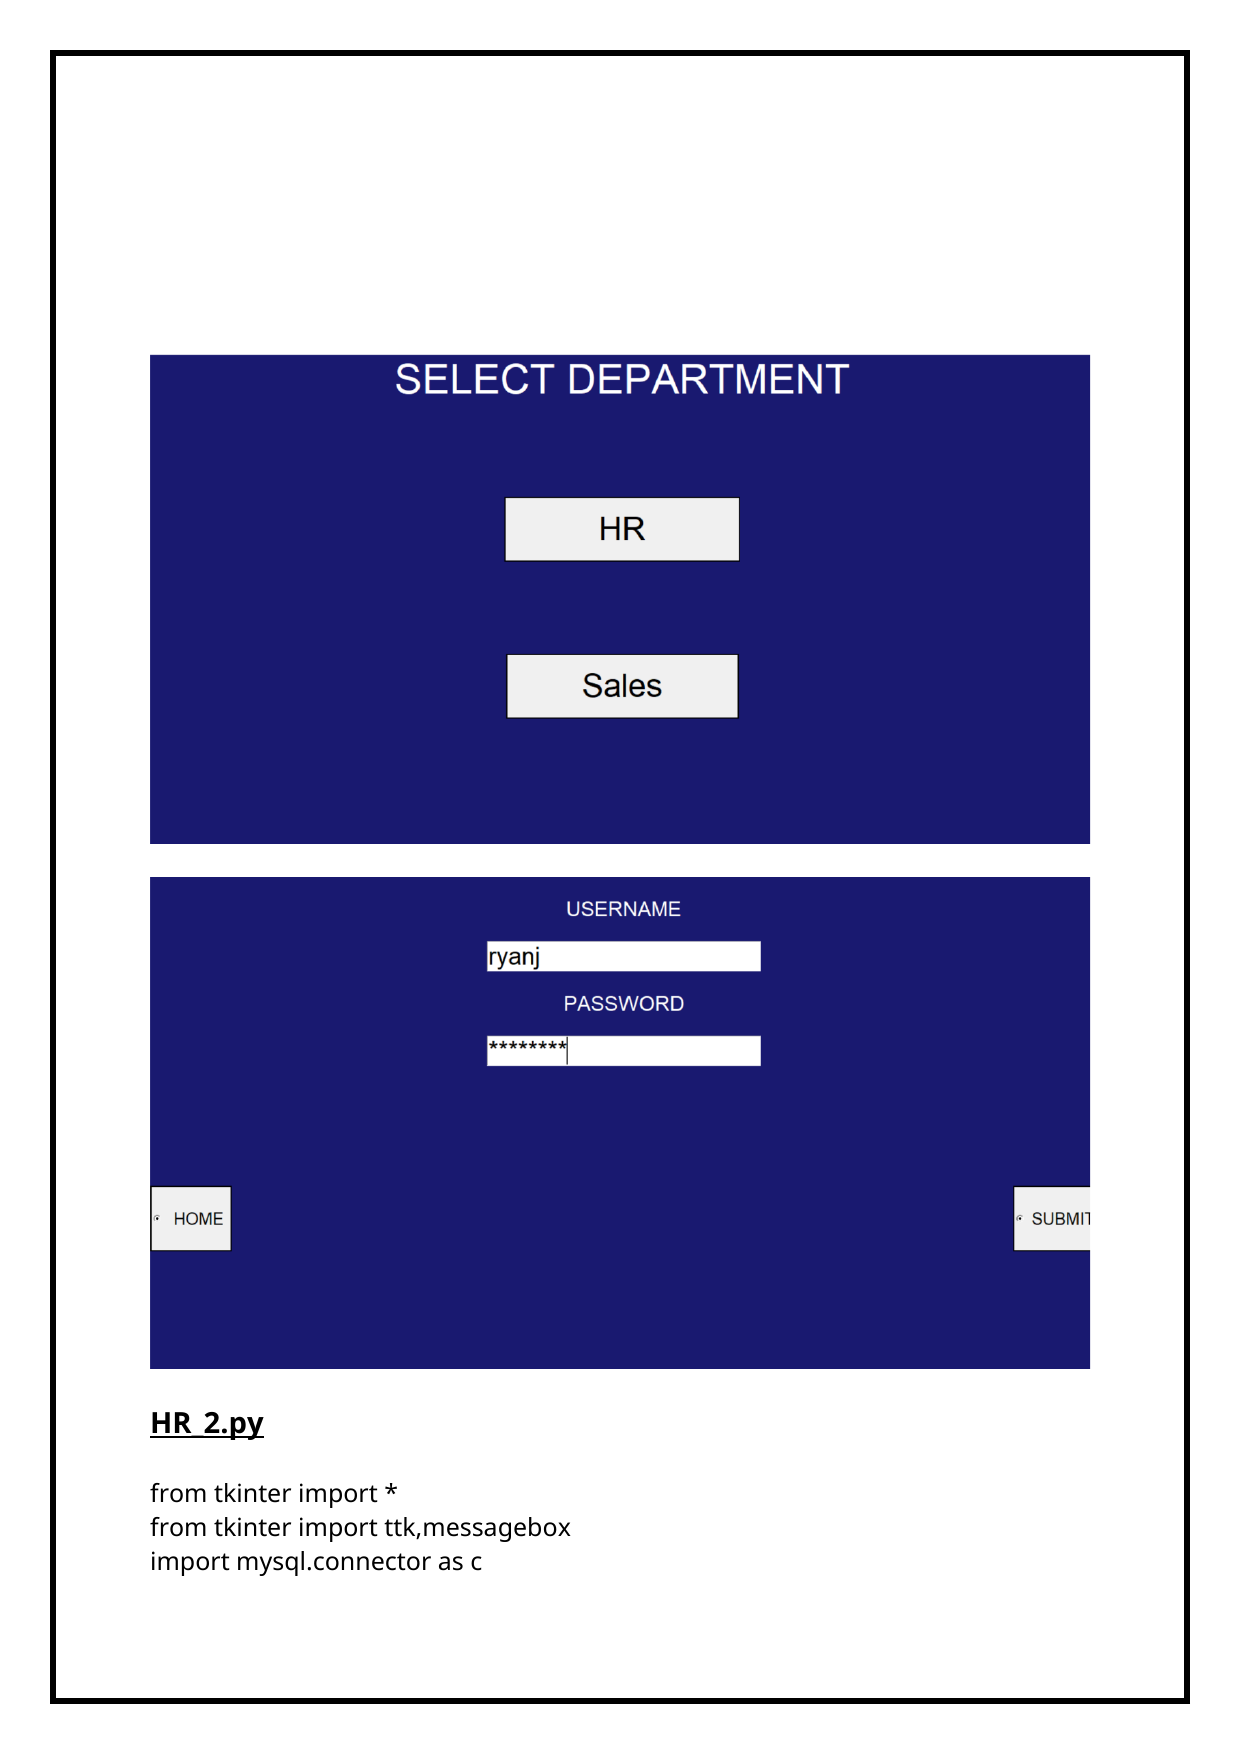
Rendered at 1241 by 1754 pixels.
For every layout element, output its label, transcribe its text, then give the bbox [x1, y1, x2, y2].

text HR_2.py [150, 1402, 1090, 1442]
picture [150, 877, 1091, 1369]
text import mysql.connector as c [150, 1544, 1090, 1578]
picture [150, 354, 1091, 844]
text from tkinter import ttk,messagebox [150, 1510, 1090, 1544]
text from tkinter import * [150, 1476, 1090, 1510]
